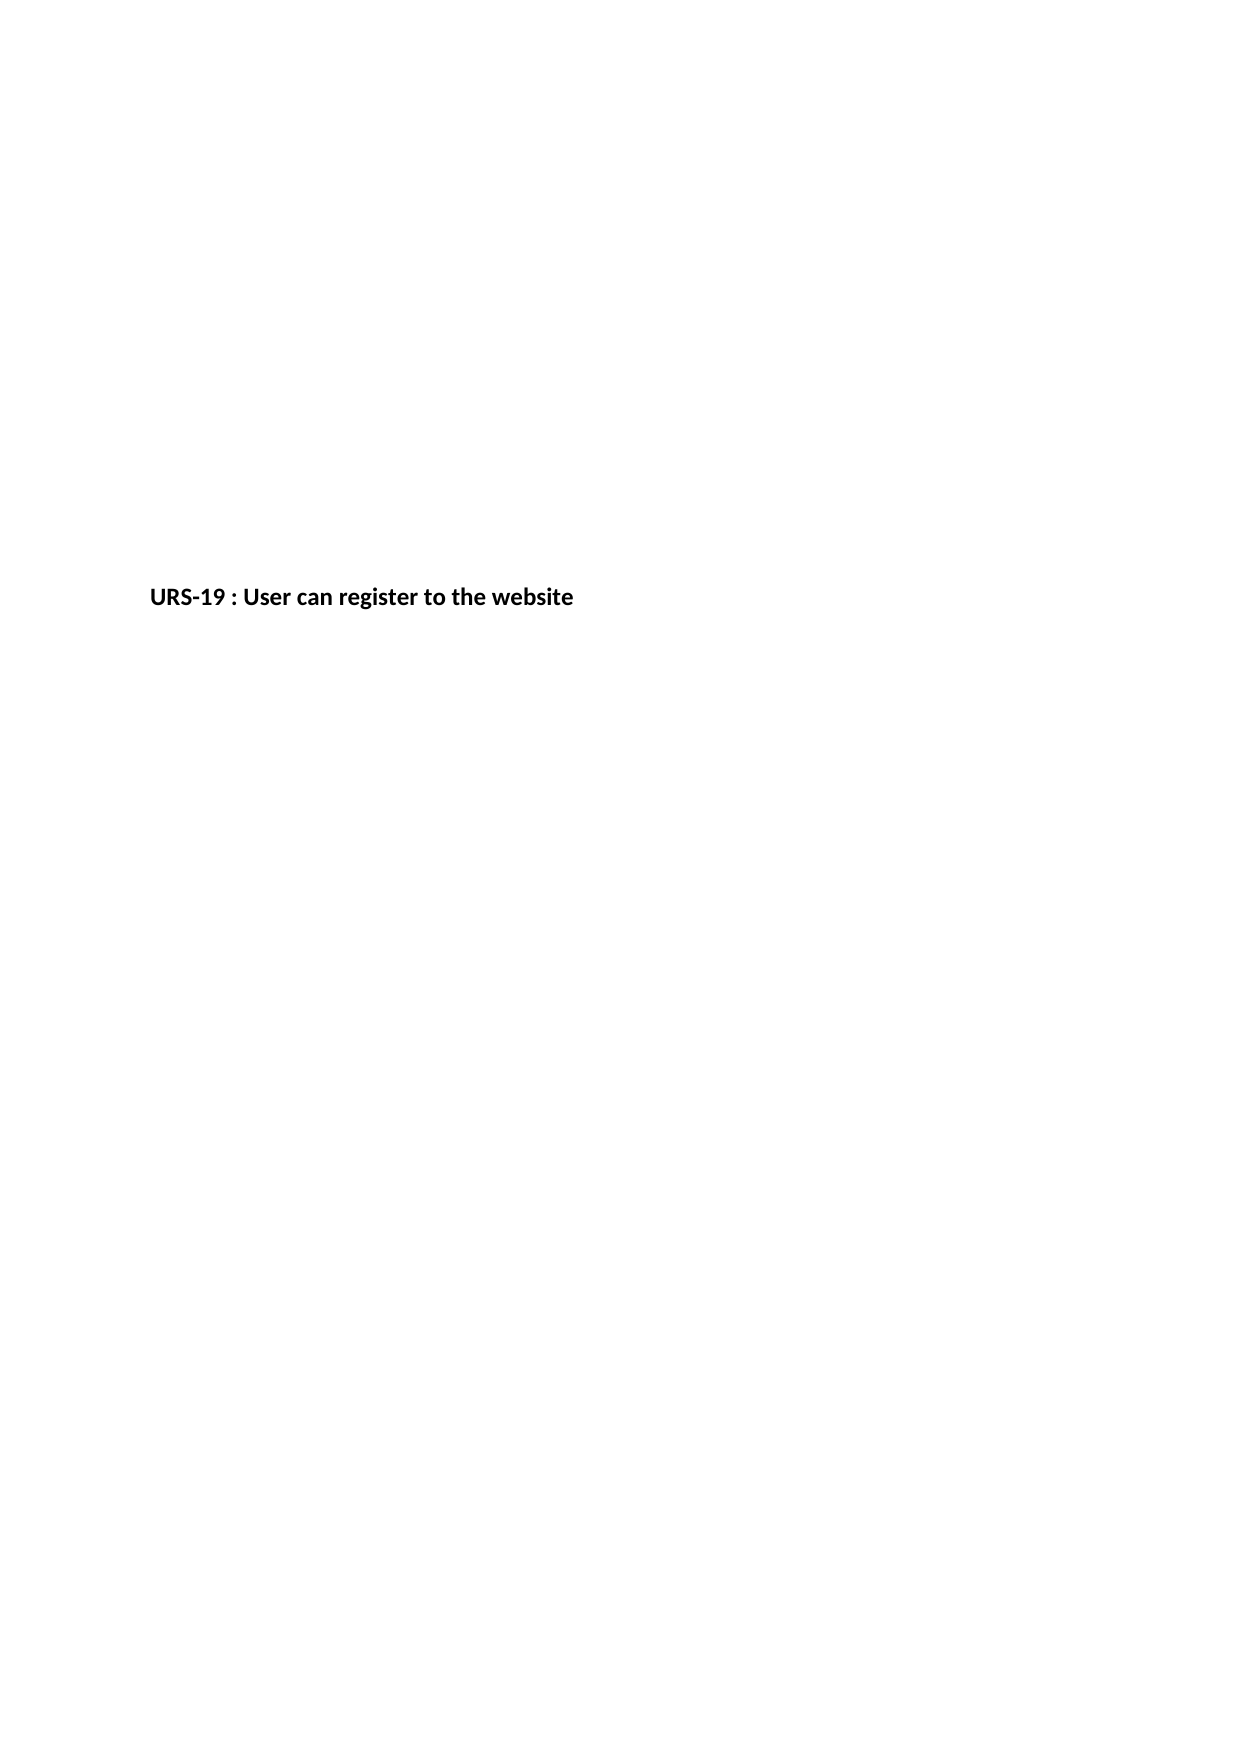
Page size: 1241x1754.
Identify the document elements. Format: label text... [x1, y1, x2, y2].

text URS-19 : User can register to the website [150, 581, 1090, 611]
